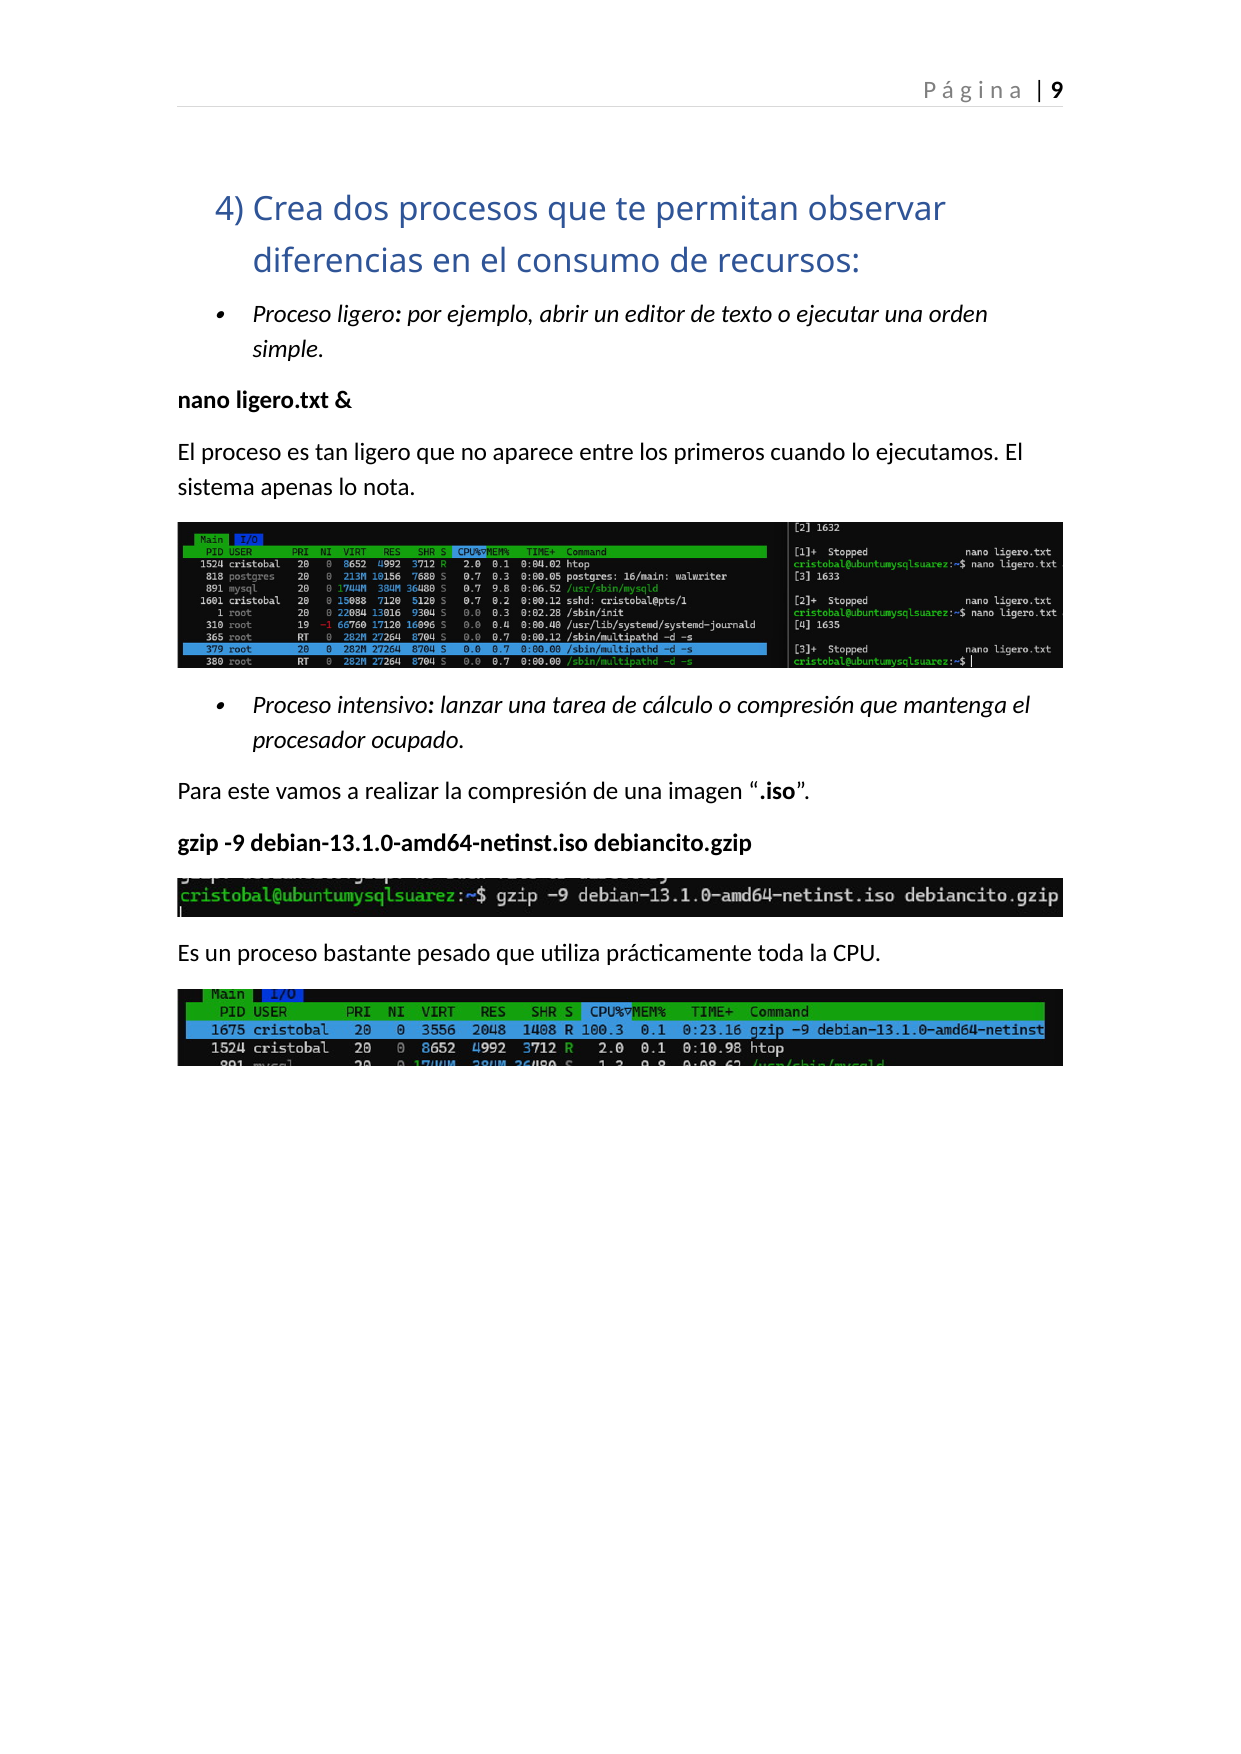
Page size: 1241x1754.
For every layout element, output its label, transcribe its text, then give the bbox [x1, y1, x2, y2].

picture [177, 522, 1063, 668]
text nano ligero.txt & [177, 384, 1063, 415]
list Proceso ligero: por ejemplo, abrir un editor de texto o ejecutar una orden simple. [215, 298, 1063, 363]
list Proceso intensivo: lanzar una tarea de cálculo o compresión que mantenga el procesador ocupado. [215, 689, 1063, 754]
text gzip -9 debian-13.1.0-amd64-netinst.iso debiancito.gzip [177, 827, 1063, 858]
text El proceso es tan ligero que no aparece entre los primeros cuando lo ejecutamos. El sistema apenas lo nota. [177, 436, 1063, 502]
text Es un proceso bastante pesado que utiliza prácticamente toda la CPU. [177, 937, 1063, 968]
subtitle Crea dos procesos que te permitan observar diferencias en el consumo de recursos: [215, 185, 1063, 283]
picture [177, 989, 1063, 1066]
picture [177, 878, 1063, 917]
text Para este vamos a realizar la compresión de una imagen “.iso”. [177, 776, 1063, 806]
